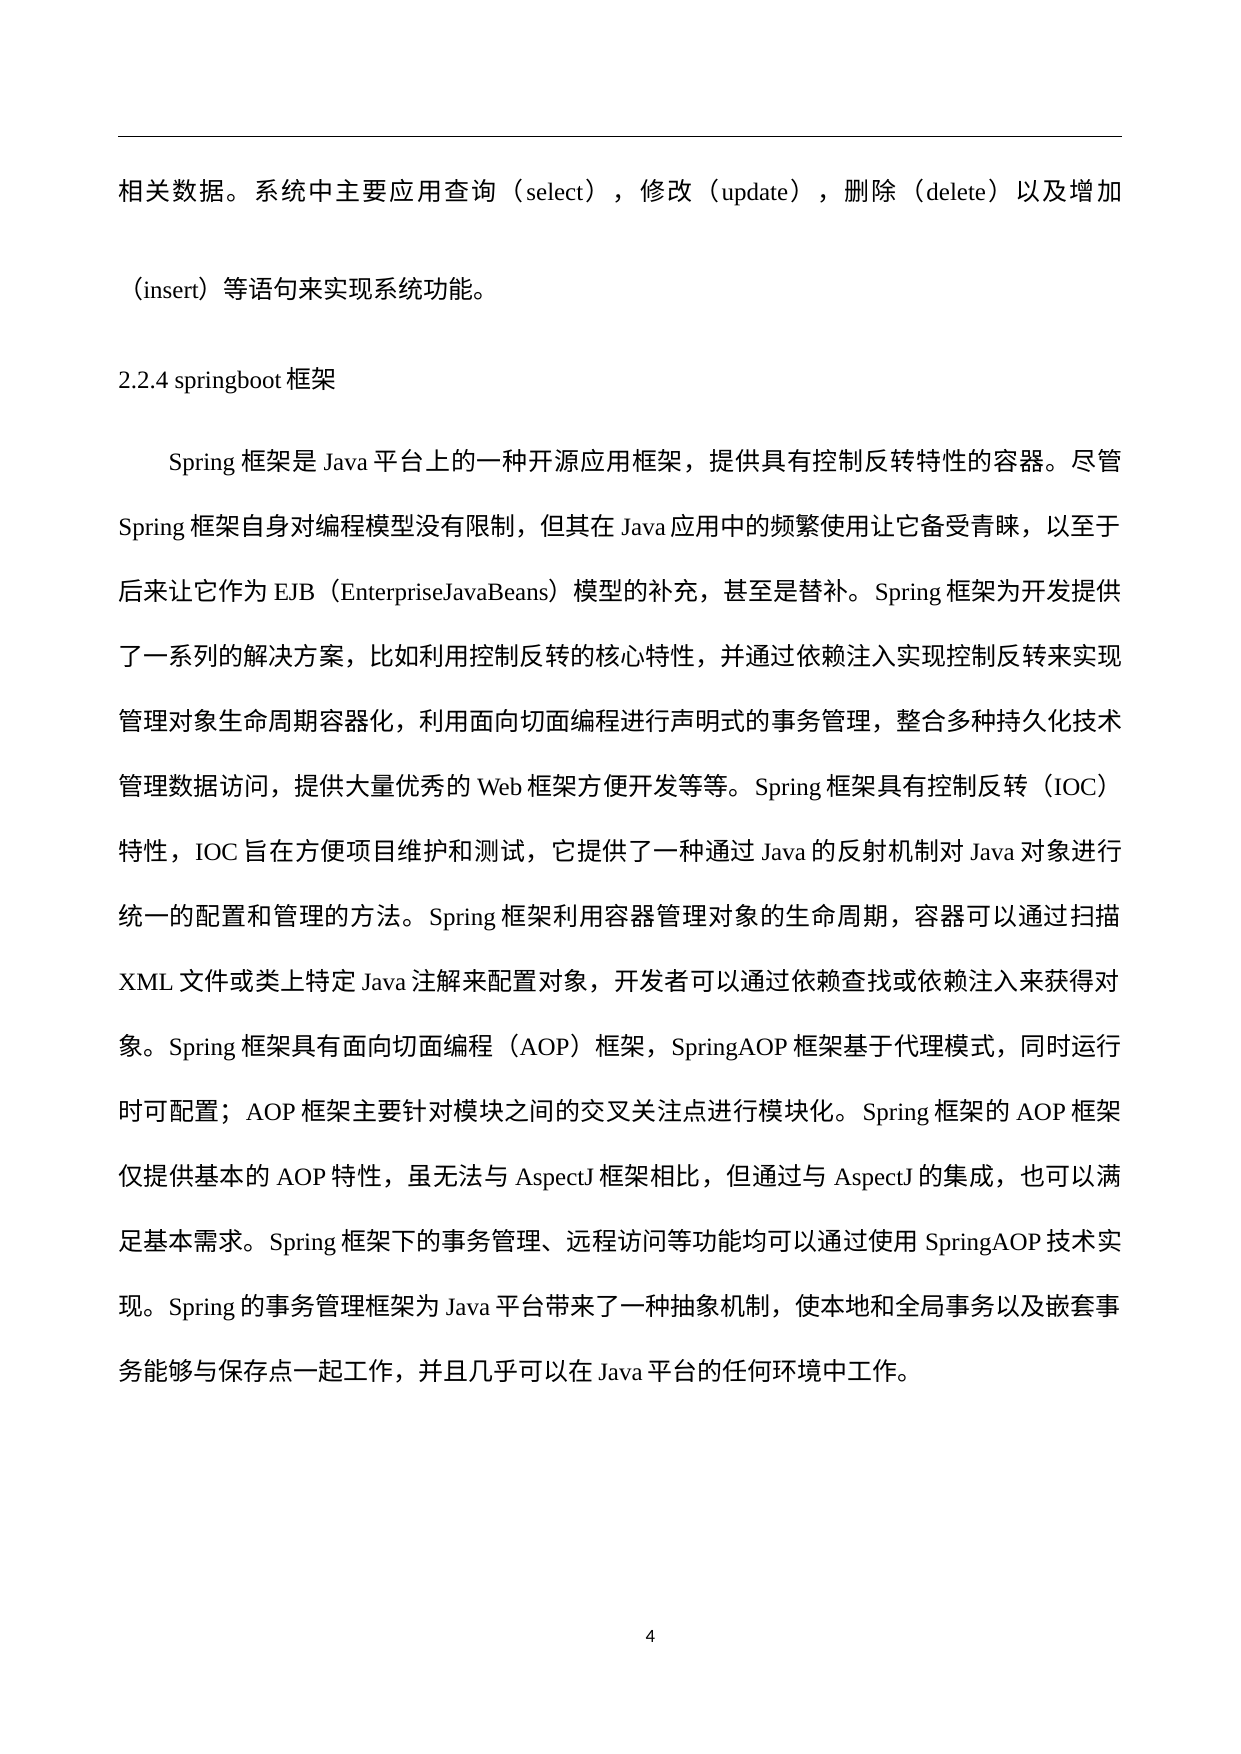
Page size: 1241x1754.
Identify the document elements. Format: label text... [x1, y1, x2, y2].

text Spring框架是Java平台上的一种开源应用框架，提供具有控制反转特性的容器。尽管Spring框架自身对编程模型没有限制，但其在Java应用中的频繁使用让它备受青睐，以至于后来让它作为EJB（EnterpriseJavaBeans）模型的补充，甚至是替补。Spring框架为开发提供了一系列的解决方案，比如利用控制反转的核心特性，并通过依赖注入实现控制反转来实现管理对象生命周期容器化，利用面向切面编程进行声明式的事务管理，整合多种持久化技术管理数据访问，提供大量优秀的Web框架方便开发等等。Spring框架具有控制反转（IOC）特性，IOC旨在方便项目维护和测试，它提供了一种通过Java的反射机制对Java对象进行统一的配置和管理的方法。Spring框架利用容器管理对象的生命周期，容器可以通过扫描XML文件或类上特定Java注解来配置对象，开发者可以通过依赖查找或依赖注入来获得对象。Spring框架具有面向切面编程（AOP）框架，SpringAOP框架基于代理模式，同时运行时可配置；AOP框架主要针对模块之间的交叉关注点进行模块化。Spring框架的AOP框架仅提供基本的AOP特性，虽无法与AspectJ框架相比，但通过与AspectJ的集成，也可以满足基本需求。Spring框架下的事务管理、远程访问等功能均可以通过使用SpringAOP技术实现。Spring的事务管理框架为Java平台带来了一种抽象机制，使本地和全局事务以及嵌套事务能够与保存点一起工作，并且几乎可以在Java平台的任何环境中工作。 [118, 427, 1122, 1402]
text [118, 157, 1122, 320]
subtitle 2.2.4 springboot框架 [118, 346, 1122, 411]
